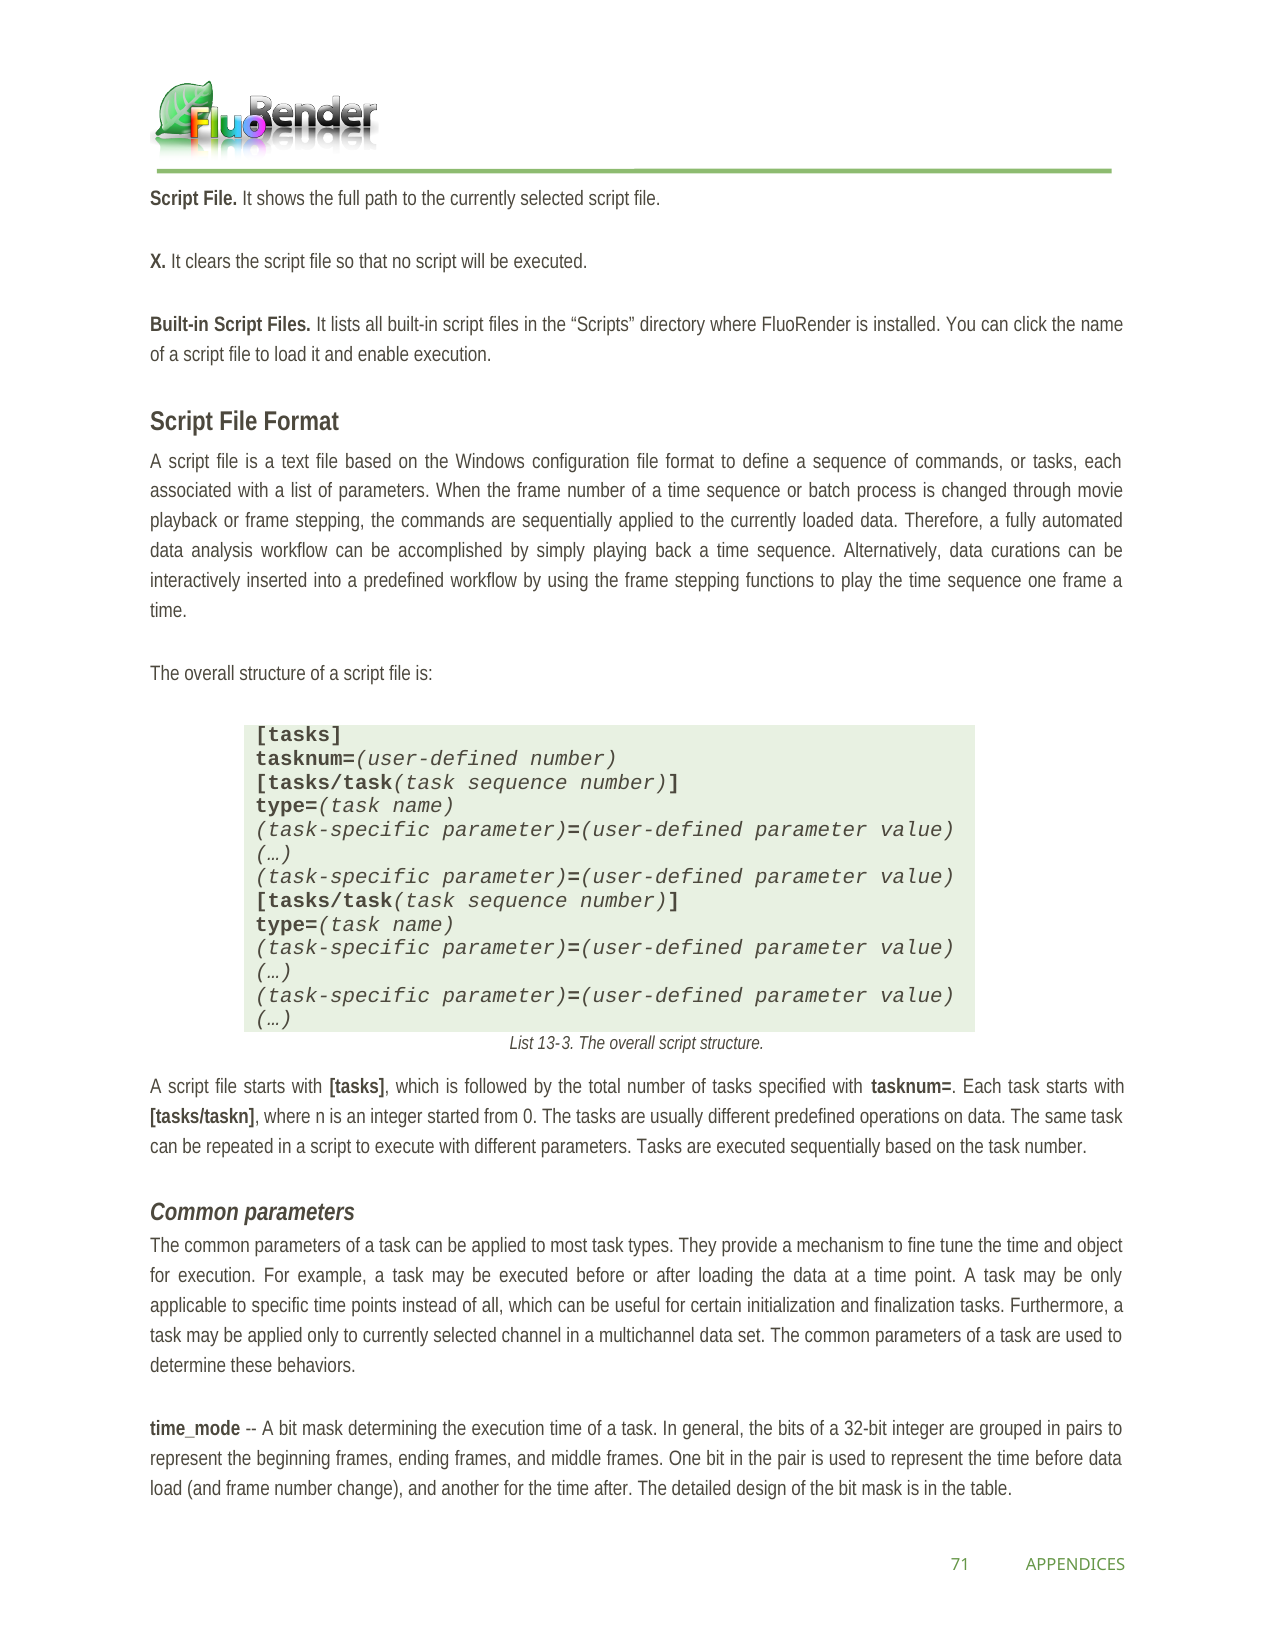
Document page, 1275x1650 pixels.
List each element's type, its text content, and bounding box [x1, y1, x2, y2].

text The overall structure of a script file is: [150, 661, 1125, 685]
subtitle Script File Format [150, 405, 1125, 436]
subtitle Common parameters [150, 1197, 1125, 1226]
text Built-in Script Files. It lists all built-in script files in the “Scripts” directory where FluoRender is installed. You can click the name of a script file to load it and enable execution. [150, 312, 1125, 366]
text time_mode -- A bit mask determining the execution time of a task. In general, the bits of a 32-bit integer are grouped in pairs to represent the beginning frames, ending frames, and middle frames. One bit in the pair is used to represent the time before data load (and frame number change), and another for the time after. The detailed design of the bit mask is in the table. [150, 1416, 1125, 1499]
text X. It clears the script file so that no script will be executed. [150, 249, 1125, 273]
picture [150, 75, 379, 162]
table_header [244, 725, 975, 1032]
text A script file starts with [tasks], which is followed by the total number of tasks specified with tasknum=. Each task starts with [tasks/taskn], where n is an integer started from 0. The tasks are usually different predefined operations on data. The same task can be repeated in a script to execute with different parameters. Tasks are executed sequentially based on the task number. [150, 1074, 1125, 1158]
text The common parameters of a task can be applied to most task types. They provide a mechanism to fine tune the time and object for execution. For example, a task may be executed before or after loading the data at a time point. A task may be only applicable to specific time points instead of all, which can be useful for certain initialization and finalization tasks. Furthermore, a task may be applied only to currently selected channel in a multichannel data set. The common parameters of a task are used to determine these behaviors. [150, 1233, 1125, 1377]
text Script File. It shows the full path to the currently selected script file. [150, 185, 1125, 209]
text A script file is a text file based on the Windows configuration file format to define a sequence of commands, or tasks, each associated with a list of parameters. When the frame number of a time sequence or batch process is changed through movie playback or frame stepping, the commands are sequentially applied to the currently loaded data. Therefore, a fully automated data analysis workflow can be accomplished by simply playing back a time sequence. Alternatively, data curations can be interactively inserted into a predefined workflow by using the frame stepping functions to play the time sequence one frame a time. [150, 448, 1125, 622]
